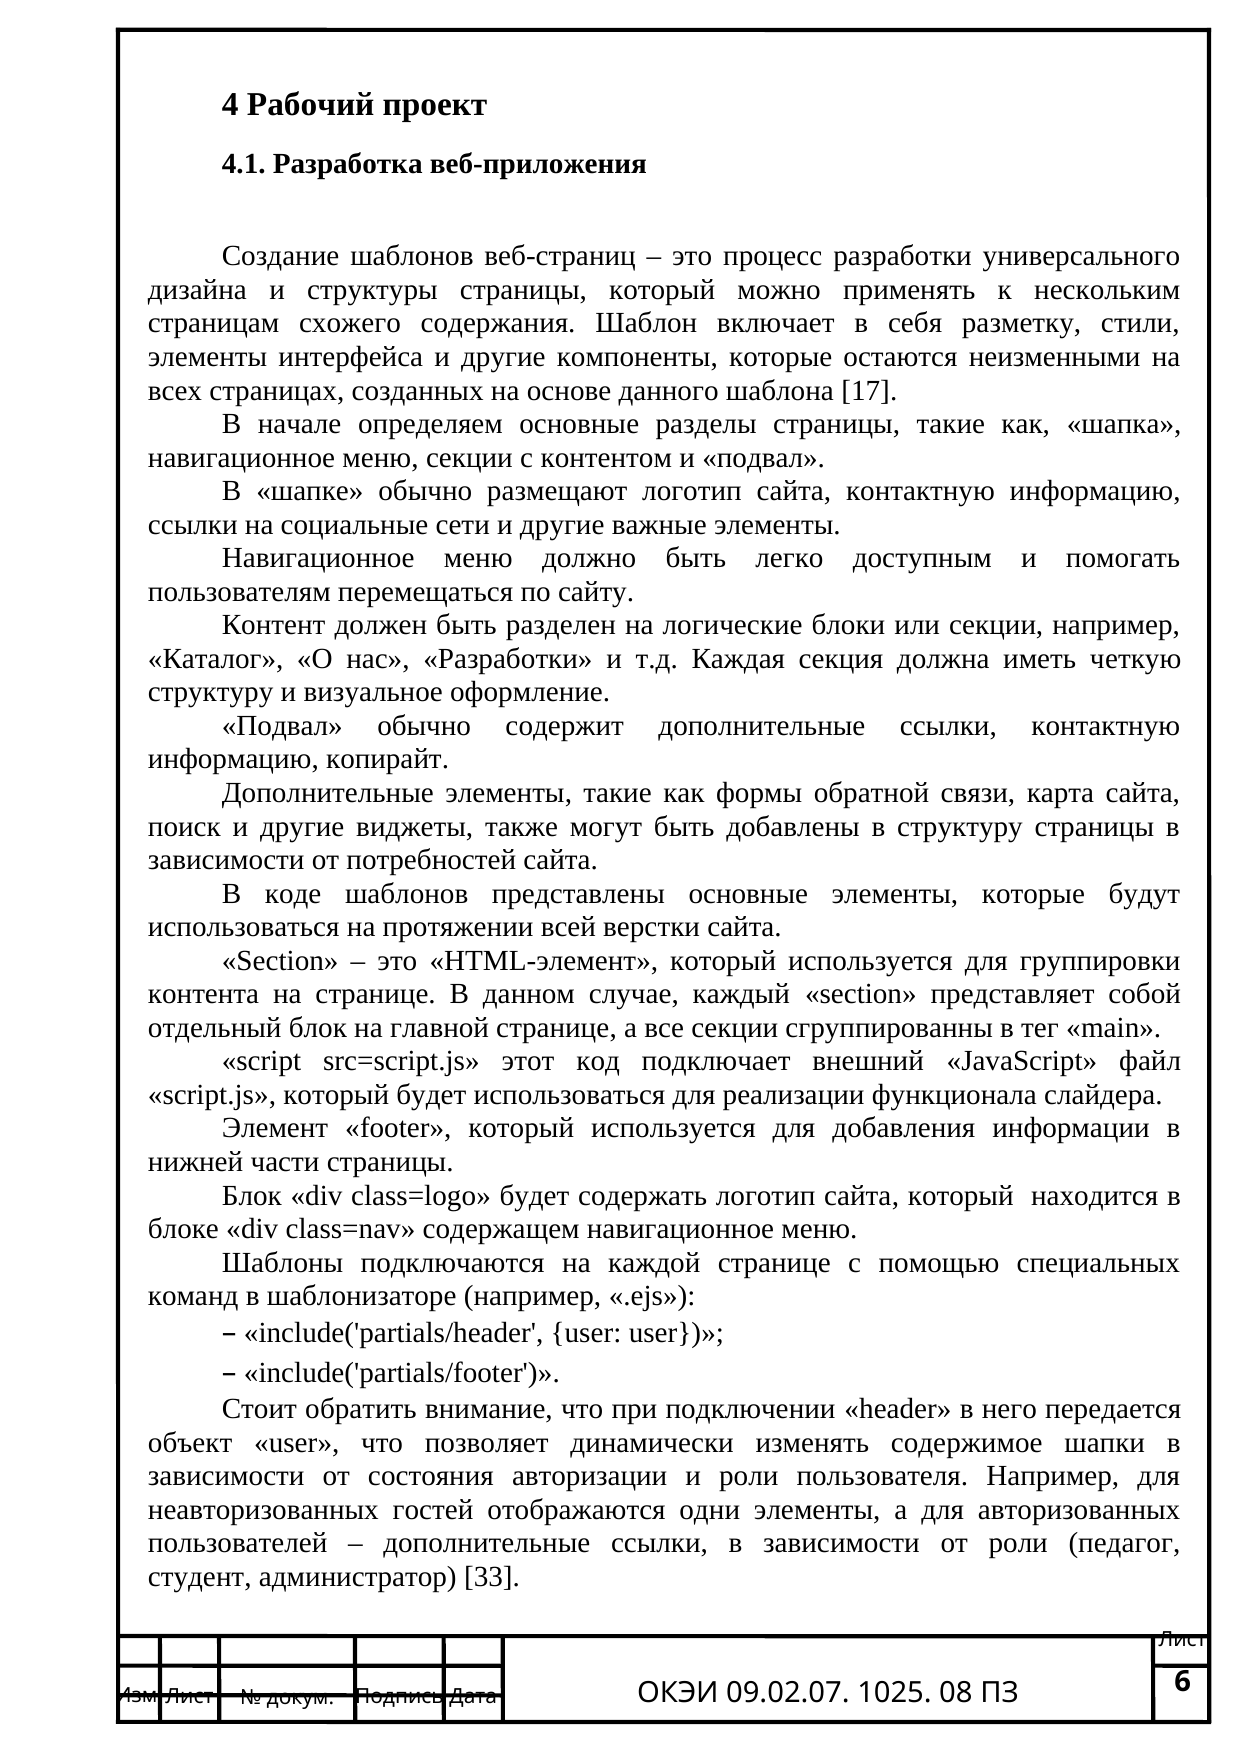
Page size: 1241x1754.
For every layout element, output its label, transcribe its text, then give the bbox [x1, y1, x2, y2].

text В коде шаблонов представлены основные элементы, которые будут использоваться на протяжении всей верстки сайта. [148, 876, 1181, 943]
text Дополнительные элементы, такие как формы обратной связи, карта сайта, поиск и другие виджеты, также могут быть добавлены в структуру страницы в зависимости от потребностей сайта. [148, 775, 1181, 876]
text «script src=script.js» этот код подключает внешний «JavaScript» файл «script.js», который будет использоваться для реализации функционала слайдера. [148, 1043, 1181, 1111]
text В начале определяем основные разделы страницы, такие как, «шапка», навигационное меню, секции с контентом и «подвал». [148, 406, 1181, 473]
text «Подвал» обычно содержит дополнительные ссылки, контактную информацию, копирайт. [148, 708, 1181, 775]
text 4.1. Разработка веб-приложения [148, 146, 1181, 179]
text «include('partials/header', {user: user})»; [148, 1312, 1181, 1351]
text Блок «div class=logo» будет содержать логотип сайта, который находится в блоке «div class=nav» содержащем навигационное меню. [148, 1178, 1181, 1245]
text Элемент «footer», который используется для добавления информации в нижней части страницы. [148, 1111, 1181, 1178]
text Стоит обратить внимание, что при подключении «header» в него передается объект «user», что позволяет динамически изменять содержимое шапки в зависимости от состояния авторизации и роли пользователя. Например, для неавторизованных гостей отображаются одни элементы, а для авторизованных пользователей – дополнительные ссылки, в зависимости от роли (педагог, студент, администратор) [33]. [148, 1391, 1181, 1592]
text Контент должен быть разделен на логические блоки или секции, например, «Каталог», «О нас», «Разработки» и т.д. Каждая секция должна иметь четкую структуру и визуальное оформление. [148, 607, 1181, 708]
text Навигационное меню должно быть легко доступным и помогать пользователям перемещаться по сайту. [148, 540, 1181, 607]
text Создание шаблонов веб-страниц – это процесс разработки универсального дизайна и структуры страницы, который можно применять к нескольким страницам схожего содержания. Шаблон включает в себя разметку, стили, элементы интерфейса и другие компоненты, которые остаются неизменными на всех страницах, созданных на основе данного шаблона [17]. [148, 238, 1181, 406]
text «Section» – это «HTML-элемент», который используется для группировки контента на странице. В данном случае, каждый «section» представляет собой отдельный блок на главной странице, а все секции сгруппированны в тег «main». [148, 943, 1181, 1043]
text В «шапке» обычно размещают логотип сайта, контактную информацию, ссылки на социальные сети и другие важные элементы. [148, 473, 1181, 540]
text Шаблоны подключаются на каждой странице с помощью специальных команд в шаблонизаторе (например, «.ejs»): [148, 1245, 1181, 1312]
text «include('partials/footer')». [148, 1351, 1181, 1391]
text 4 Рабочий проект [148, 84, 1181, 122]
